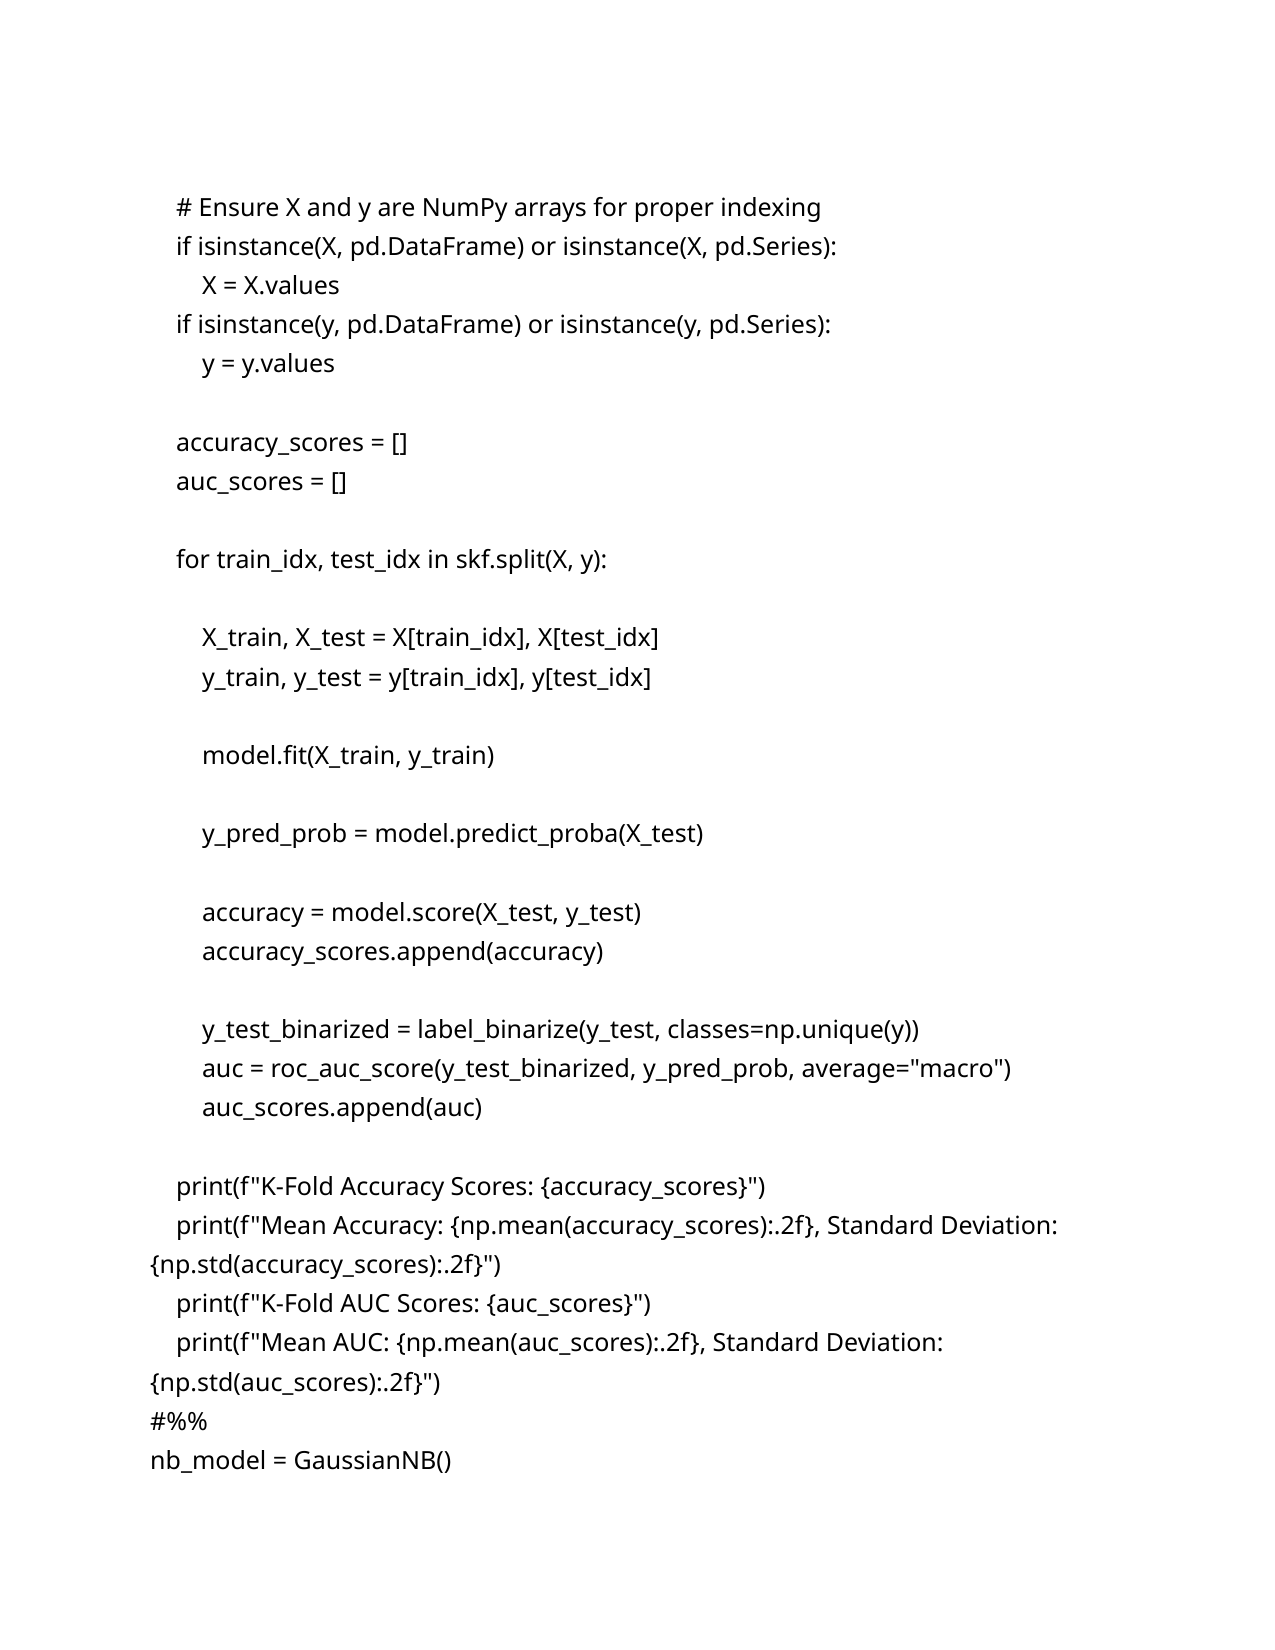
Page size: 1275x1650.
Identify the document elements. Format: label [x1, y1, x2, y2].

text [150, 150, 1125, 1477]
